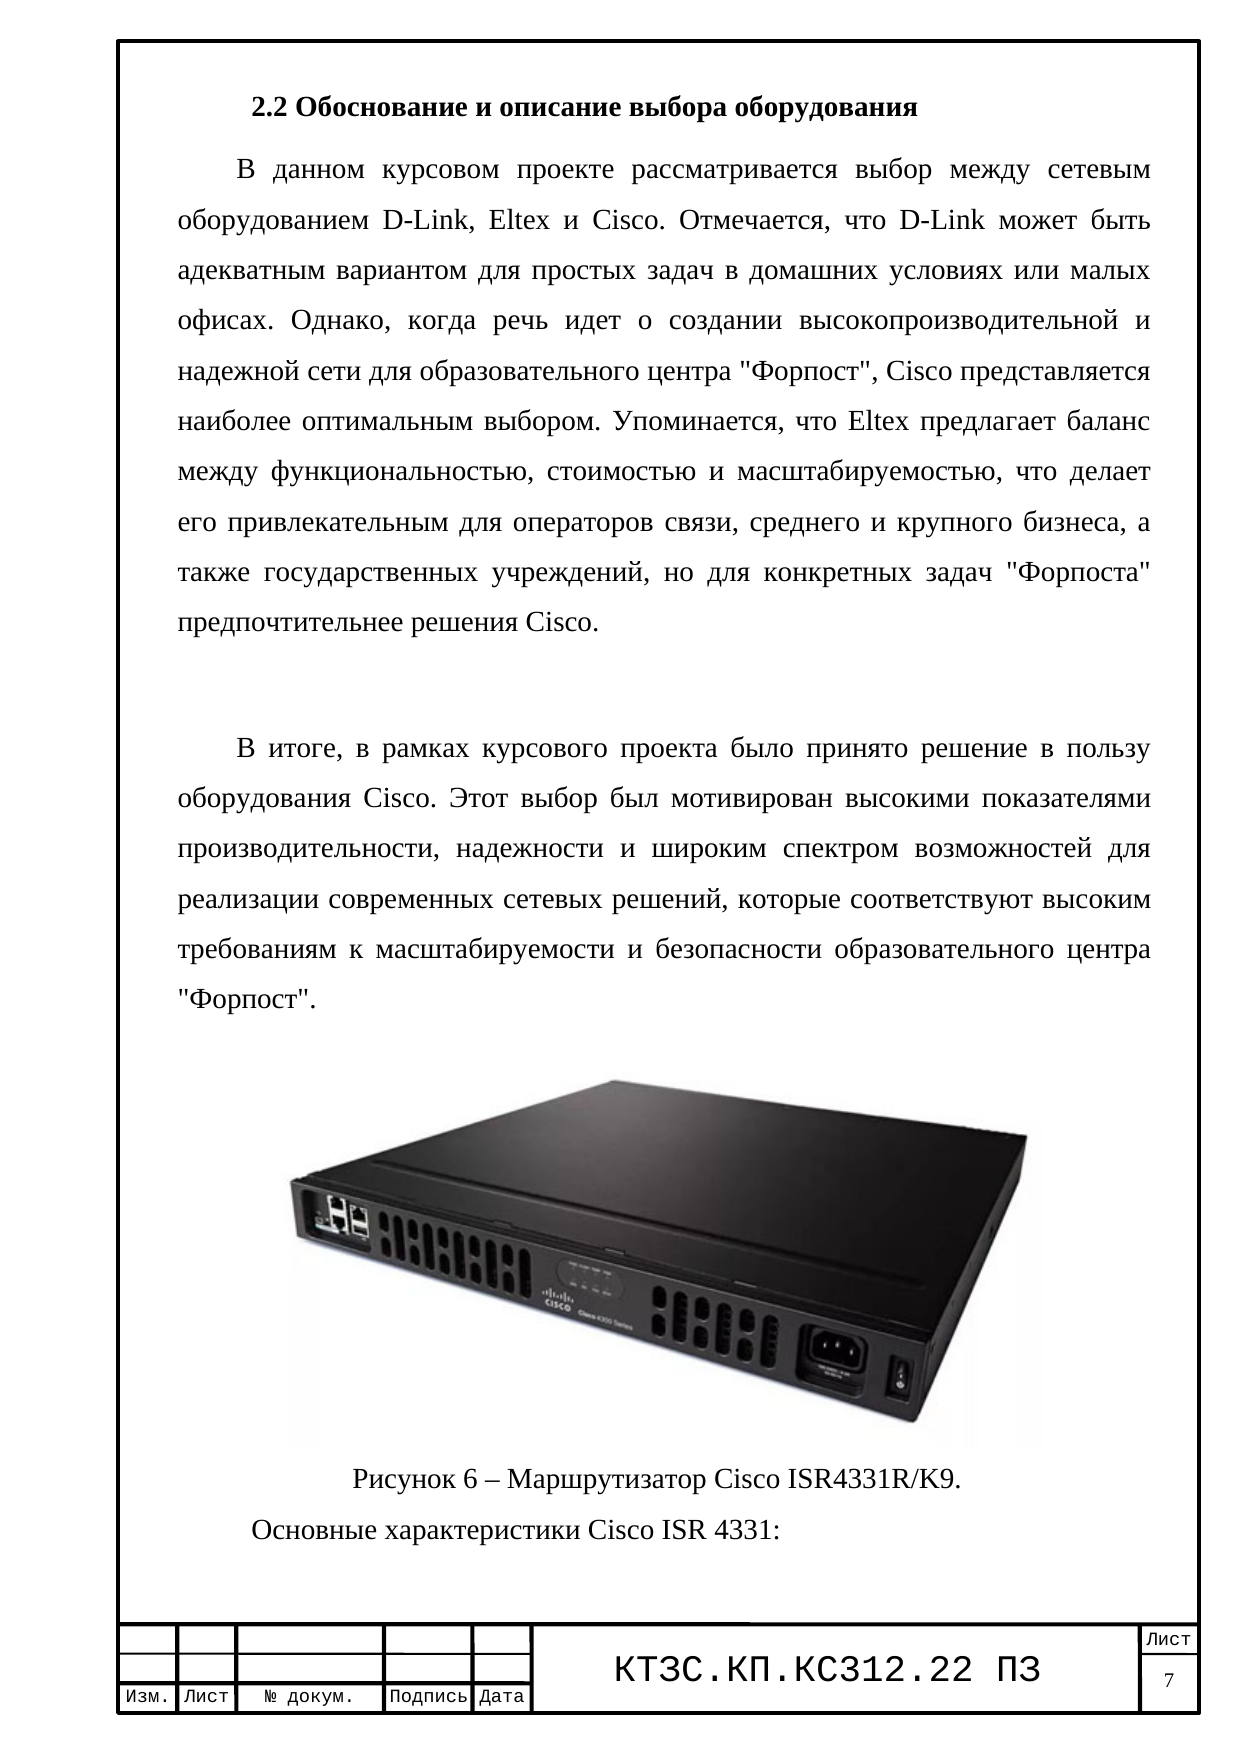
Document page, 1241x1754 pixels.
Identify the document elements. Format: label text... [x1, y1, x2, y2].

text Рисунок 6 – Маршрутизатор Cisco ISR4331R/K9. [118, 1462, 1196, 1495]
text Основные характеристики Cisco ISR 4331: [177, 1512, 1152, 1545]
subtitle 2.2 Обоснование и описание выбора оборудования [177, 89, 1152, 122]
picture [225, 1044, 1089, 1448]
text В данном курсовом проекте рассматривается выбор между сетевым оборудованием D-Link, Eltex и Cisco. Отмечается, что D-Link может быть адекватным вариантом для простых задач в домашних условиях или малых офисах. Однако, когда речь идет о создании высокопроизводительной и надежной сети для образовательного центра "Форпост", Cisco представляется наиболее оптимальным выбором. Упоминается, что Eltex предлагает баланс между функциональностью, стоимостью и масштабируемостью, что делает его привлекательным для операторов связи, среднего и крупного бизнеса, а также государственных учреждений, но для конкретных задач "Форпоста" предпочтительнее решения Cisco. [177, 151, 1152, 638]
text В итоге, в рамках курсового проекта было принято решение в пользу оборудования Cisco. Этот выбор был мотивирован высокими показателями производительности, надежности и широким спектром возможностей для реализации современных сетевых решений, которые соответствуют высоким требованиям к масштабируемости и безопасности образовательного центра "Форпост". [177, 730, 1152, 1015]
